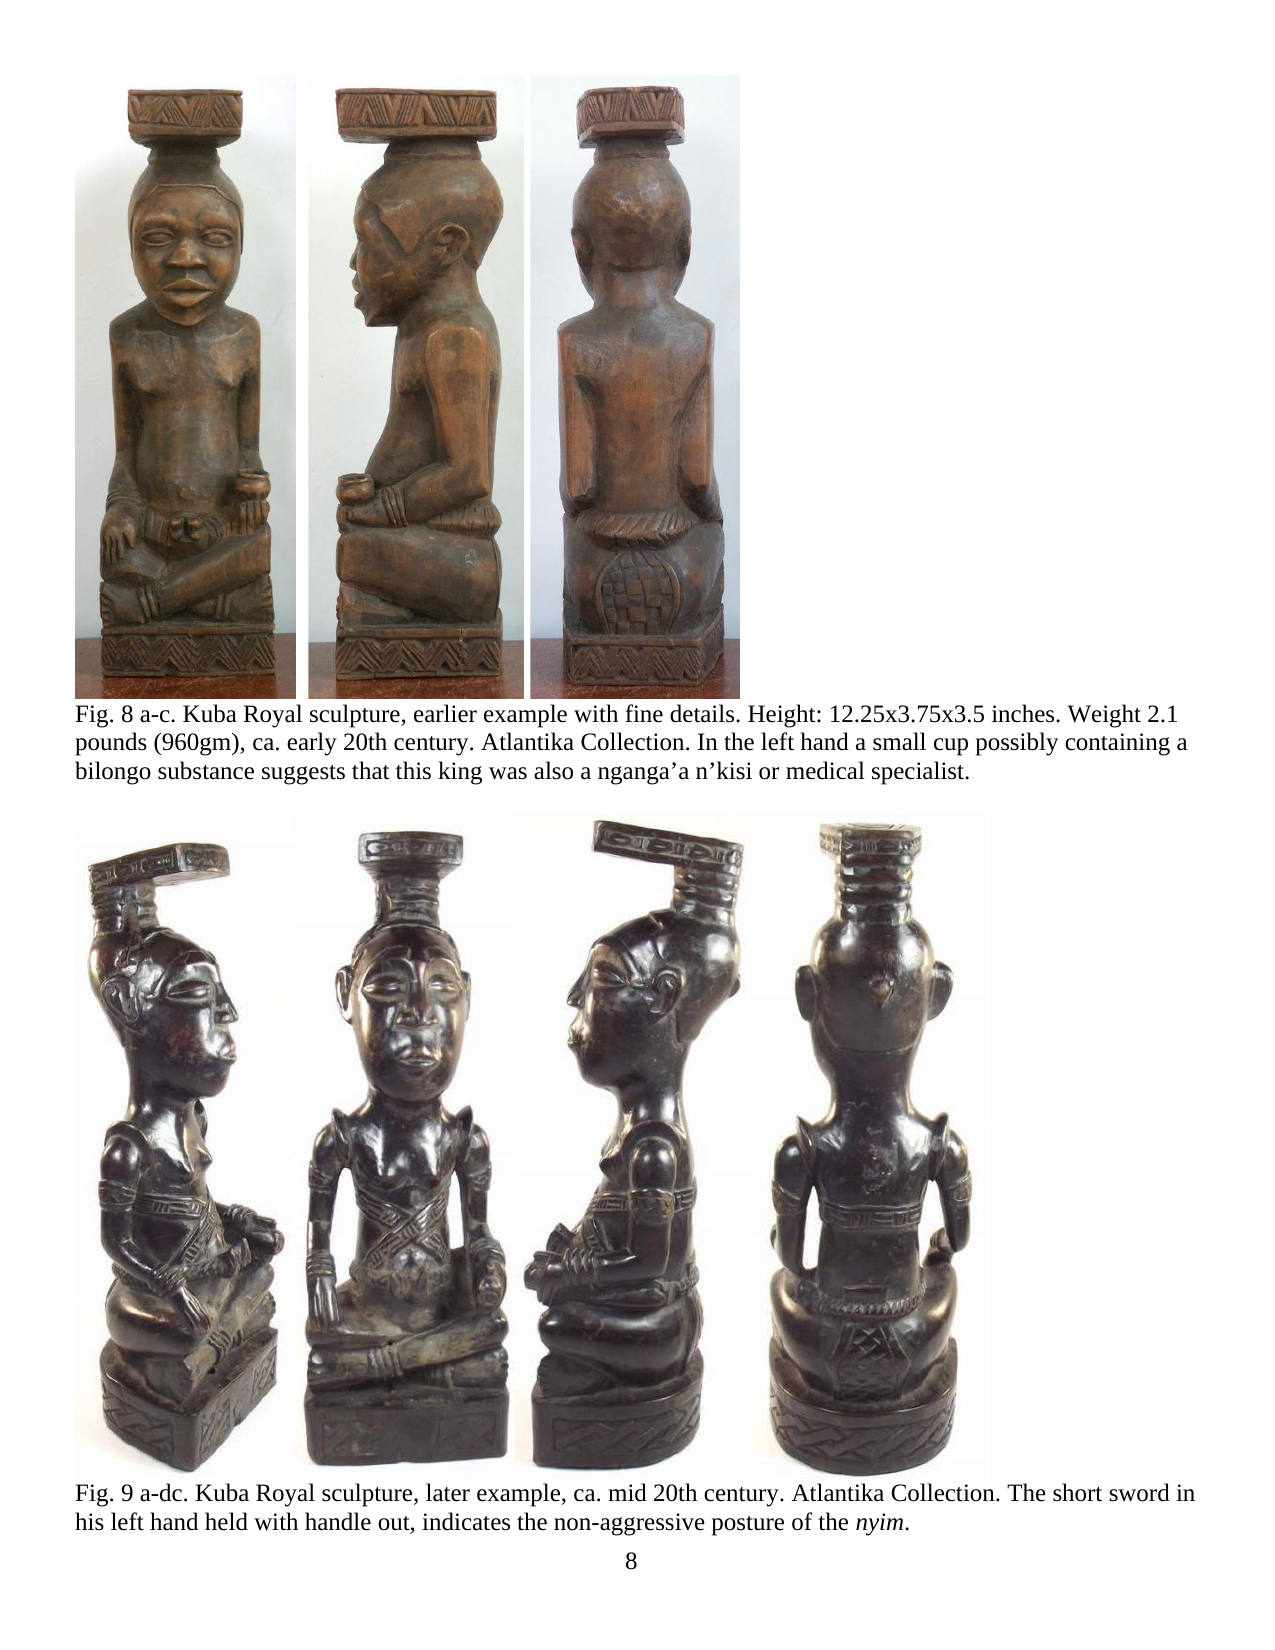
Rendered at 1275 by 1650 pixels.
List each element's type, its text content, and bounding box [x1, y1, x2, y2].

picture [75, 813, 986, 1479]
picture [75, 75, 296, 699]
picture [530, 75, 740, 699]
picture [308, 75, 524, 699]
text Fig. 8 a-c. Kuba Royal sculpture, earlier example with fine details. Height: 12.25x3.75x3.5 inches. Weight 2.1 pounds (960gm), ca. early 20th century. Atlantika Collection. In the left hand a small cup possibly containing a bilongo substance suggests that this king was also a nganga’a n’kisi or medical specialist. [75, 699, 1200, 785]
text Fig. 9 a-dc. Kuba Royal sculpture, later example, ca. mid 20th century. Atlantika Collection. The short sword in his left hand held with handle out, indicates the non-aggressive posture of the nyim. [75, 1478, 1200, 1536]
